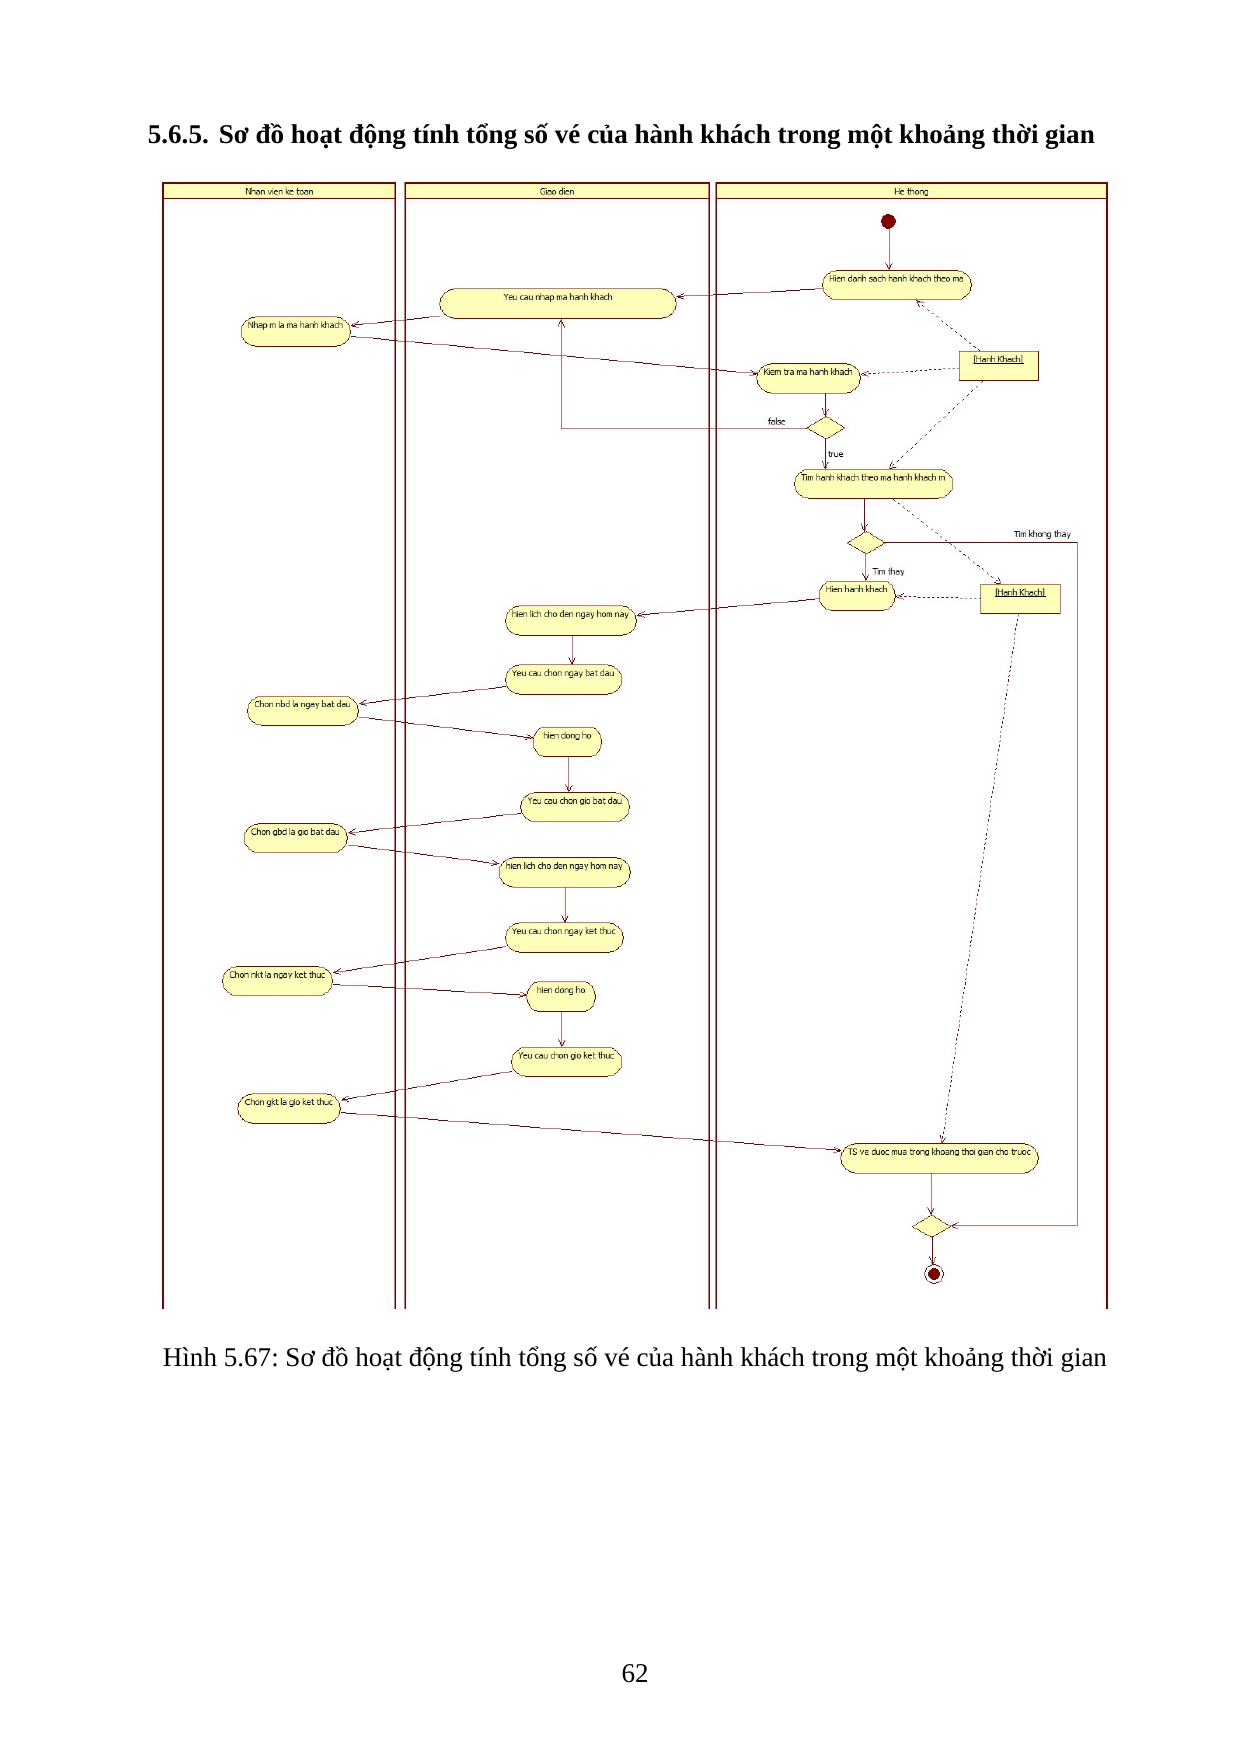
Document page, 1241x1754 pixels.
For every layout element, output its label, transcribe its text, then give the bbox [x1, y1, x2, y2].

subtitle Sơ đồ hoạt động tính tổng số vé của hành khách trong một khoảng thời gian [148, 118, 1122, 149]
picture [147, 167, 1123, 1323]
